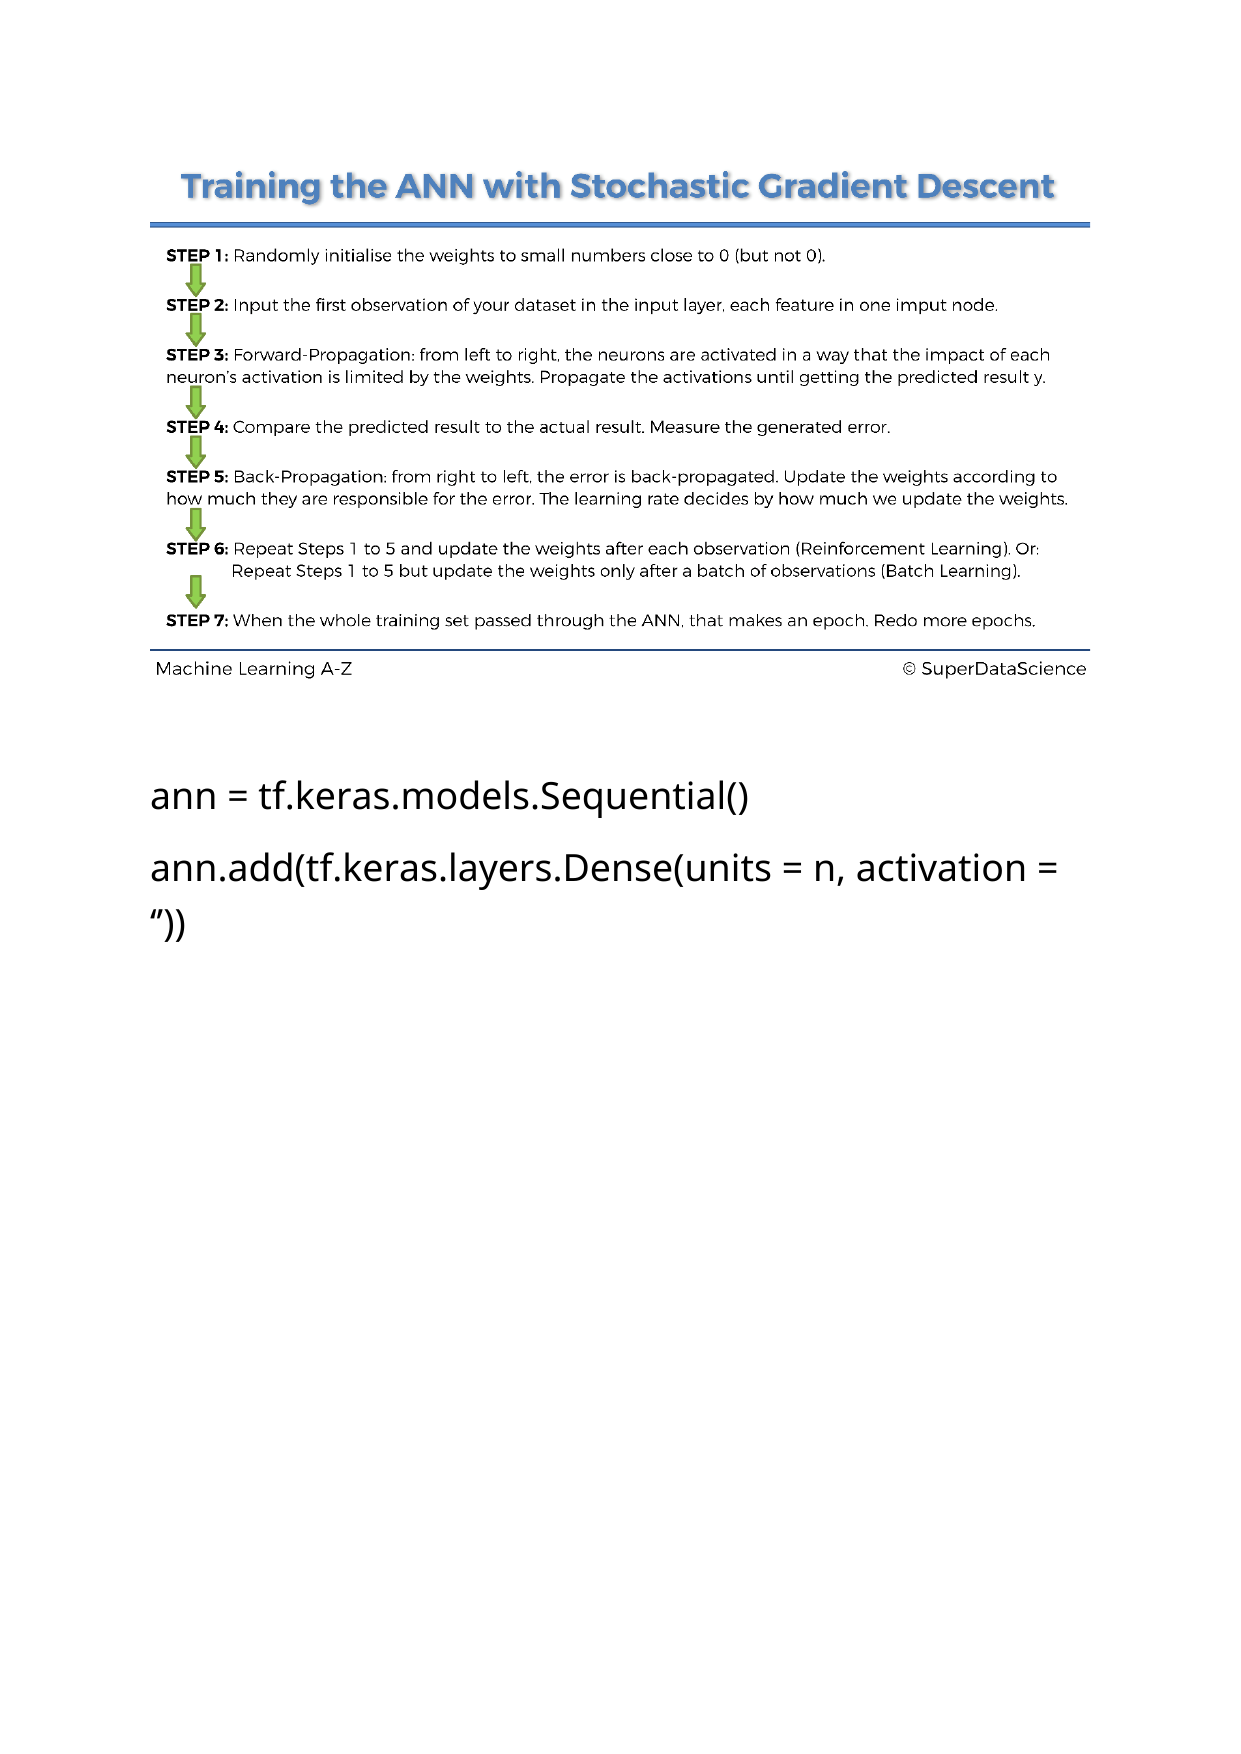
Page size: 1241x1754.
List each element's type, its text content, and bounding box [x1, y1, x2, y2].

picture [150, 150, 1091, 679]
text ann = tf.keras.models.Sequential() [150, 769, 1095, 821]
text ann.add(tf.keras.layers.Dense(units = n, activation = ‘’)) [150, 841, 1095, 947]
